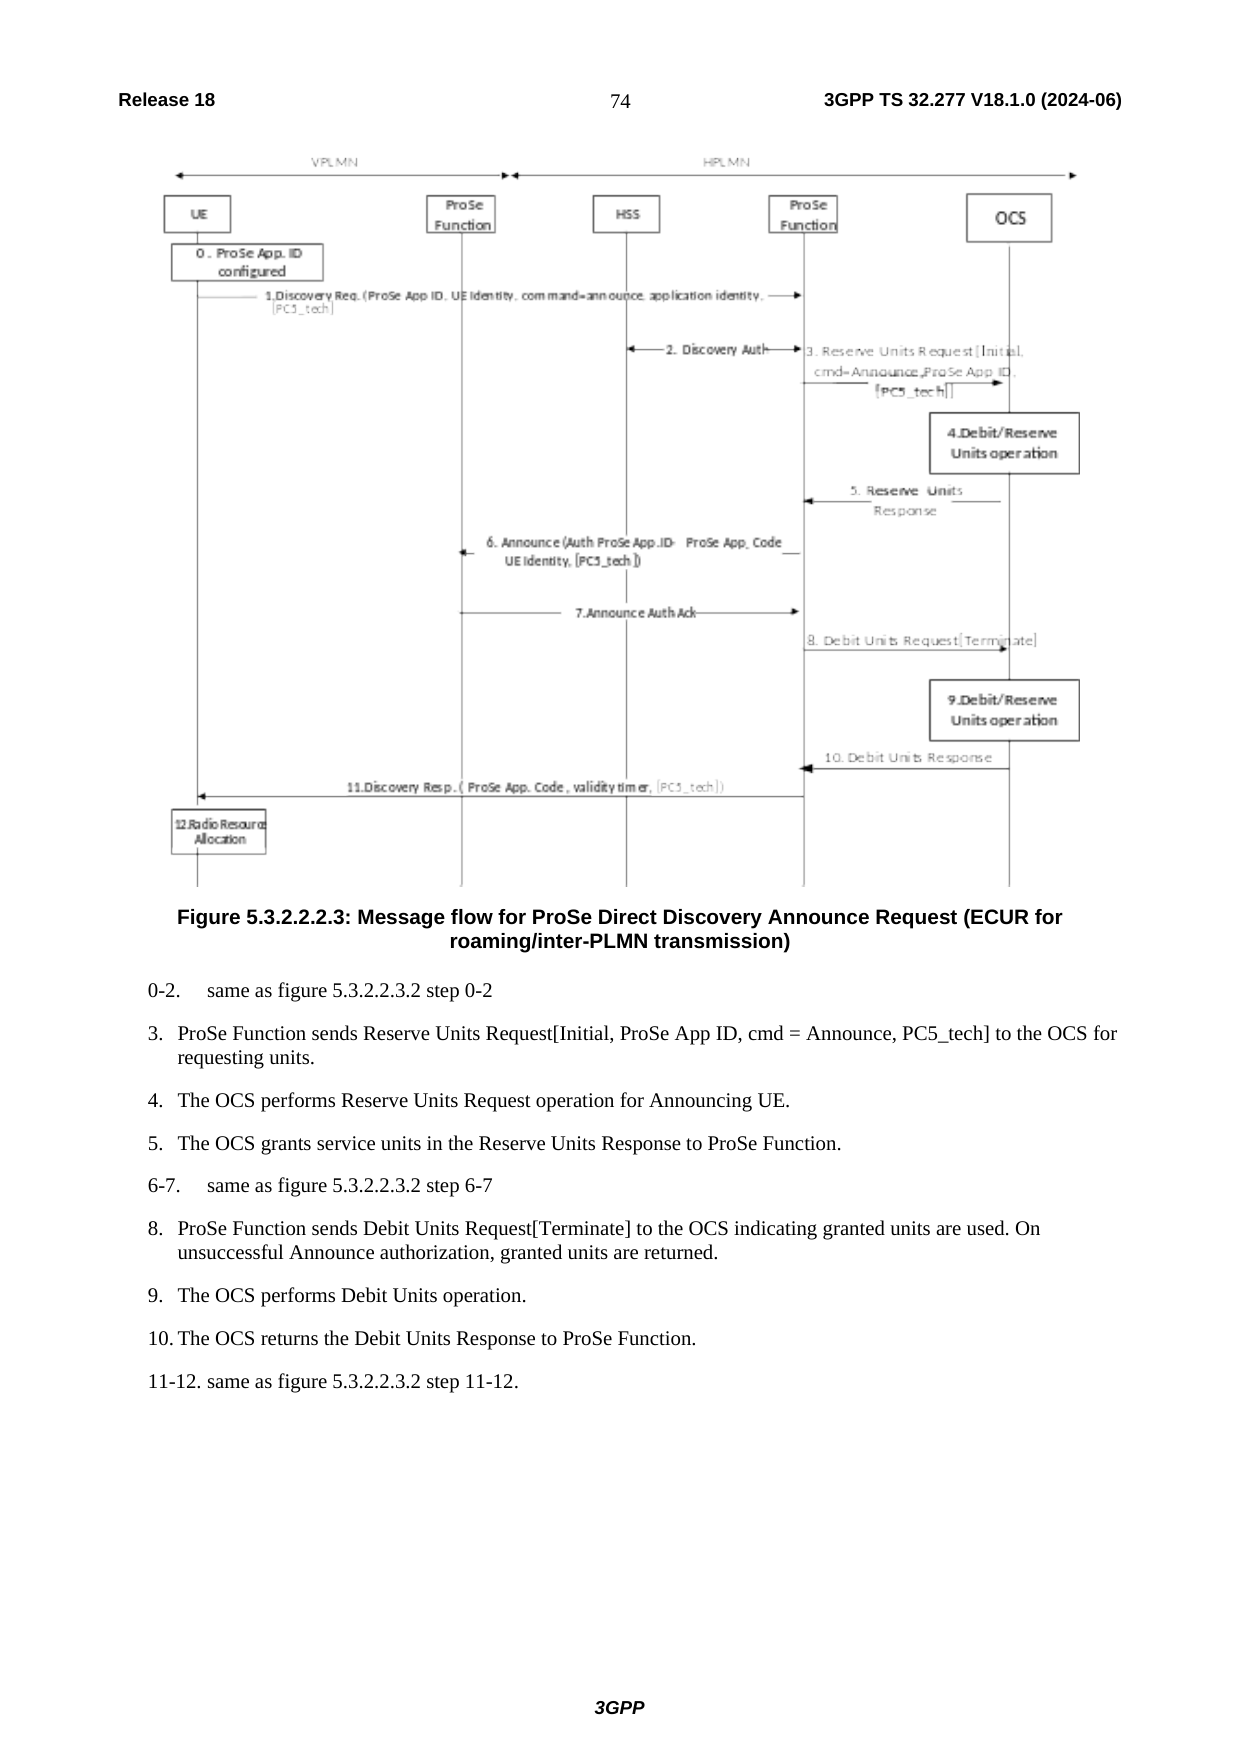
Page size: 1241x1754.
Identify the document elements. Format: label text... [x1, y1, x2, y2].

text 8. ProSe Function sends Debit Units Request[Terminate] to the OCS indicating granted units are used. On unsuccessful Announce authorization, granted units are returned. [148, 1216, 1122, 1264]
text 10. The OCS returns the Debit Units Response to ProSe Function. [148, 1326, 1122, 1350]
text 3. ProSe Function sends Reserve Units Request[Initial, ProSe App ID, cmd = Announce, PC5_tech] to the OCS for requesting units. [148, 1021, 1122, 1069]
text 11-12. same as figure 5.3.2.2.3.2 step 11-12. [148, 1368, 1122, 1393]
text 6-7. same as figure 5.3.2.2.3.2 step 6-7 [148, 1173, 1122, 1197]
text 0-2. same as figure 5.3.2.2.3.2 step 0-2 [148, 978, 1122, 1002]
text 5. The OCS grants service units in the Reserve Units Response to ProSe Function. [148, 1130, 1122, 1154]
text Figure 5.3.2.2.2.3: Message flow for ProSe Direct Discovery Announce Request (ECUR for roaming/inter-PLMN transmission) [118, 905, 1122, 953]
text 9. The OCS performs Debit Units operation. [148, 1283, 1122, 1307]
text 4. The OCS performs Reserve Units Request operation for Announcing UE. [148, 1088, 1122, 1112]
